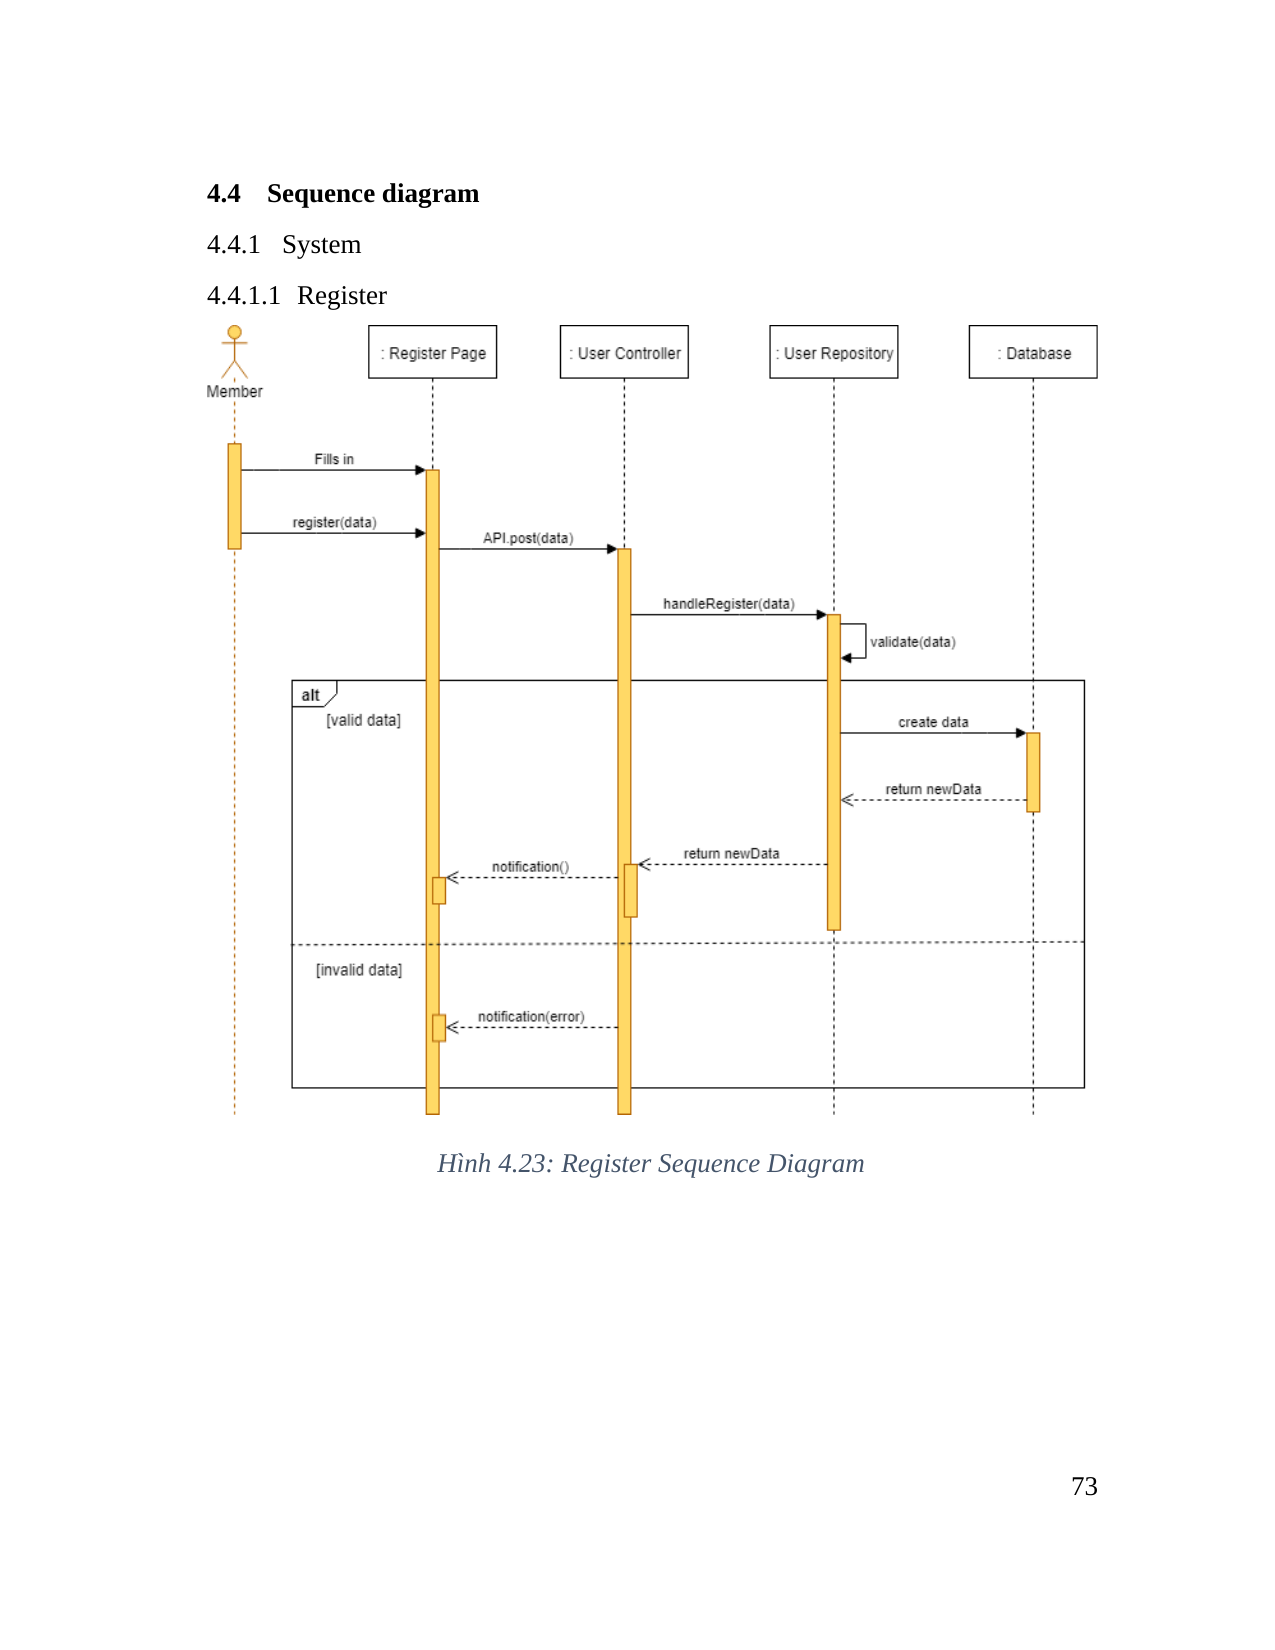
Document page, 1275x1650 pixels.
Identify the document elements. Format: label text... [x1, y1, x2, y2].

subtitle System [207, 228, 1098, 259]
subtitle Sequence diagram [207, 177, 1098, 208]
subtitle Register [207, 279, 1098, 310]
picture [206, 325, 1098, 1115]
